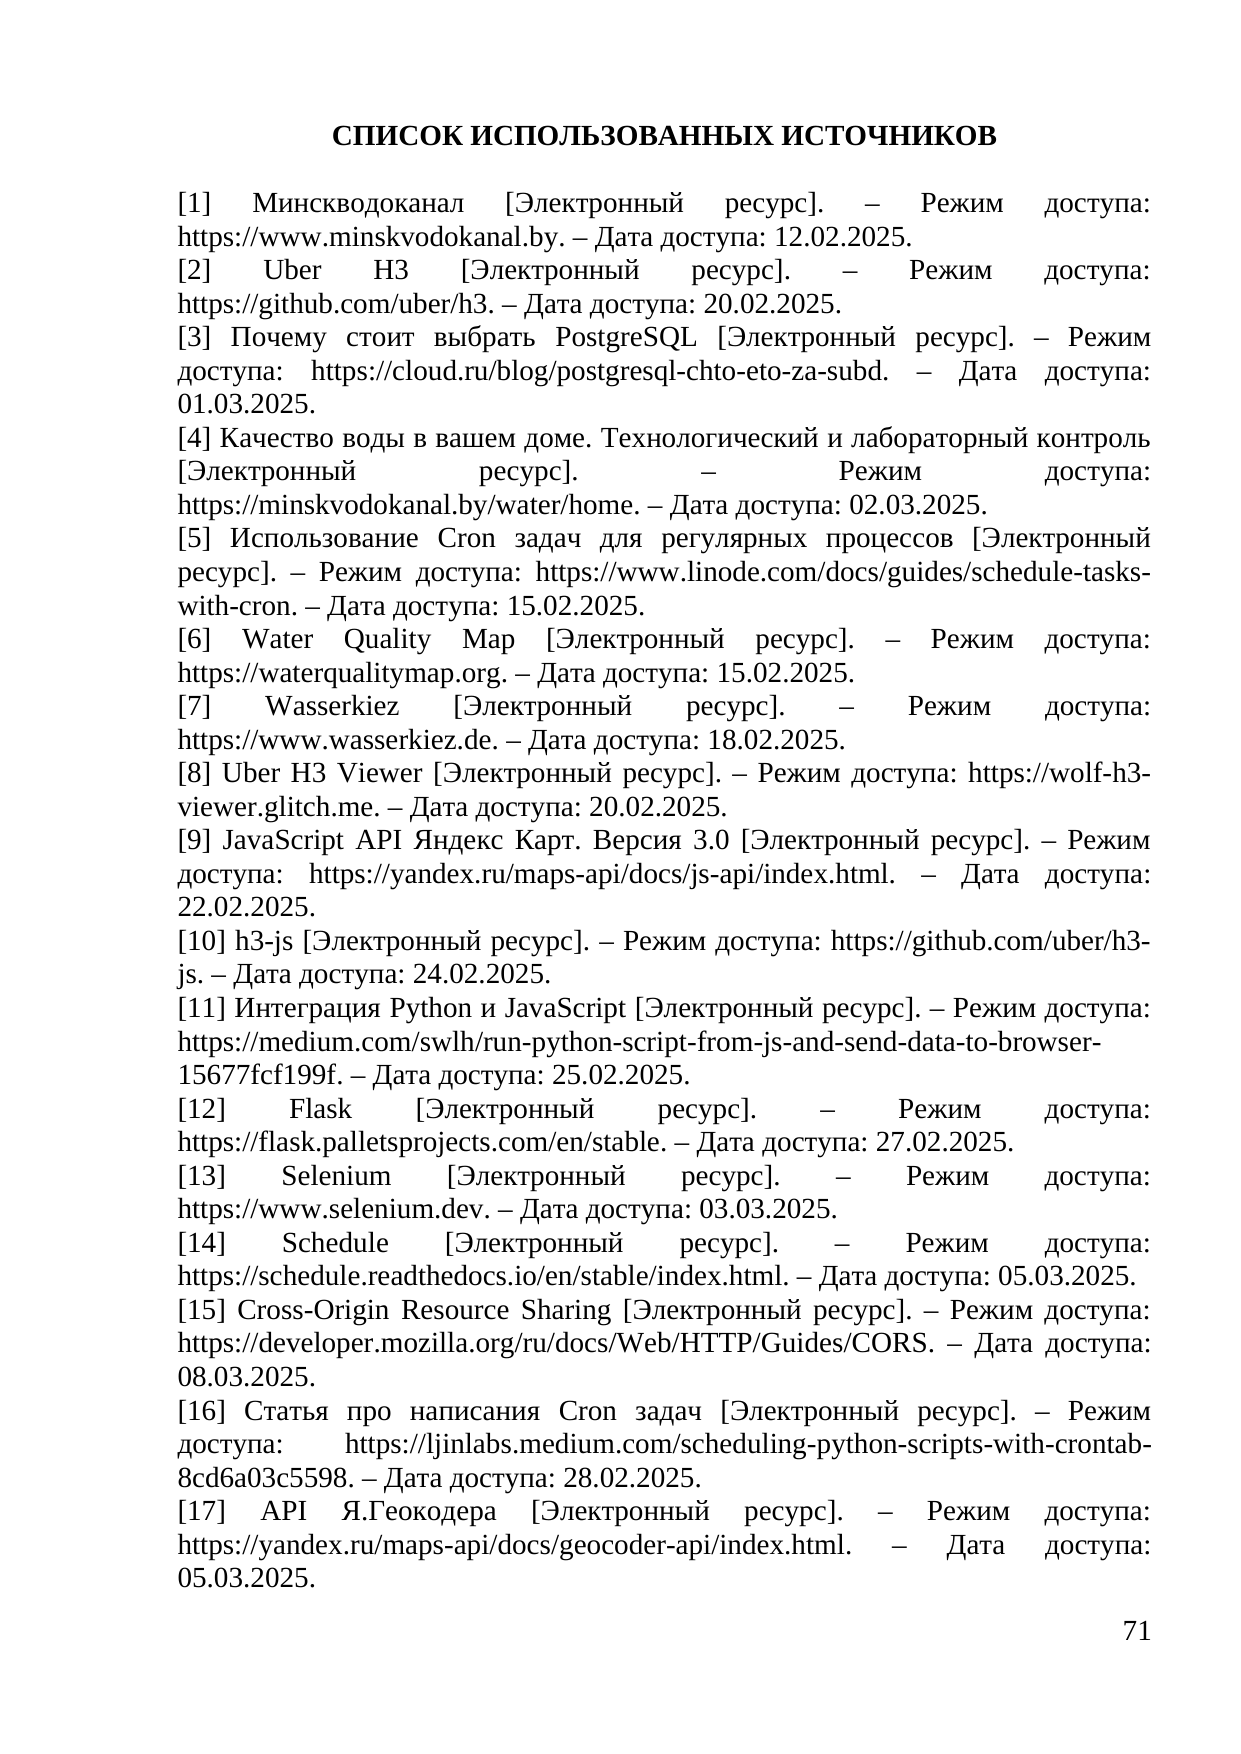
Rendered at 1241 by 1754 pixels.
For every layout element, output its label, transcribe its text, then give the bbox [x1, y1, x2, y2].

text [11] Интеграция Python и JavaScript [Электронный ресурс]. – Режим доступа: https://medium.com/swlh/run-python-script-from-js-and-send-data-to-browser-15677fcf199f. – Дата доступа: 25.02.2025. [177, 990, 1152, 1091]
subtitle СПИСОК ИСПОЛЬЗОВАННЫХ ИСТОЧНИКОВ [177, 118, 1152, 152]
text [4] Качество воды в вашем доме. Технологический и лабораторный контроль [Электронный ресурс]. – Режим доступа: https://minskvodokanal.by/water/home. – Дата доступа: 02.03.2025. [177, 420, 1152, 521]
text [1] Минскводоканал [Электронный ресурс]. – Режим доступа: https://www.minskvodokanal.by. – Дата доступа: 12.02.2025. [177, 185, 1152, 252]
text [5] Использование Cron задач для регулярных процессов [Электронный ресурс]. – Режим доступа: https://www.linode.com/docs/guides/schedule-tasks-with-cron. – Дата доступа: 15.02.2025. [177, 521, 1152, 621]
text [7] Wasserkiez [Электронный ресурс]. – Режим доступа: https://www.wasserkiez.de. – Дата доступа: 18.02.2025. [177, 688, 1152, 755]
text [8] Uber H3 Viewer [Электронный ресурс]. – Режим доступа: https://wolf-h3-viewer.glitch.me. – Дата доступа: 20.02.2025. [177, 755, 1152, 822]
text [10] h3-js [Электронный ресурс]. – Режим доступа: https://github.com/uber/h3-js. – Дата доступа: 24.02.2025. [177, 923, 1152, 990]
text [14] Schedule [Электронный ресурс]. – Режим доступа: https://schedule.readthedocs.io/en/stable/index.html. – Дата доступа: 05.03.2025. [177, 1225, 1152, 1292]
text [12] Flask [Электронный ресурс]. – Режим доступа: https://flask.palletsprojects.com/en/stable. – Дата доступа: 27.02.2025. [177, 1091, 1152, 1158]
text [17] API Я.Геокодера [Электронный ресурс]. – Режим доступа: https://yandex.ru/maps-api/docs/geocoder-api/index.html. – Дата доступа: 05.03.2025. [177, 1493, 1152, 1594]
text [16] Статья про написания Cron задач [Электронный ресурс]. – Режим доступа: https://ljinlabs.medium.com/scheduling-python-scripts-with-crontab-8cd6a03c5598. – Дата доступа: 28.02.2025. [177, 1393, 1152, 1493]
text [3] Почему стоит выбрать PostgreSQL [Электронный ресурс]. – Режим доступа: https://cloud.ru/blog/postgresql-chto-eto-za-subd. – Дата доступа: 01.03.2025. [177, 319, 1152, 420]
text [13] Selenium [Электронный ресурс]. – Режим доступа: https://www.selenium.dev. – Дата доступа: 03.03.2025. [177, 1158, 1152, 1225]
text [6] Water Quality Map [Электронный ресурс]. – Режим доступа: https://waterqualitymap.org. – Дата доступа: 15.02.2025. [177, 621, 1152, 688]
text [2] Uber H3 [Электронный ресурс]. – Режим доступа: https://github.com/uber/h3. – Дата доступа: 20.02.2025. [177, 252, 1152, 319]
text [9] JavaScript API Яндекс Карт. Версия 3.0 [Электронный ресурс]. – Режим доступа: https://yandex.ru/maps-api/docs/js-api/index.html. – Дата доступа: 22.02.2025. [177, 822, 1152, 923]
text [15] Cross-Origin Resource Sharing [Электронный ресурс]. – Режим доступа: https://developer.mozilla.org/ru/docs/Web/HTTP/Guides/CORS. – Дата доступа: 08.03.2025. [177, 1292, 1152, 1393]
